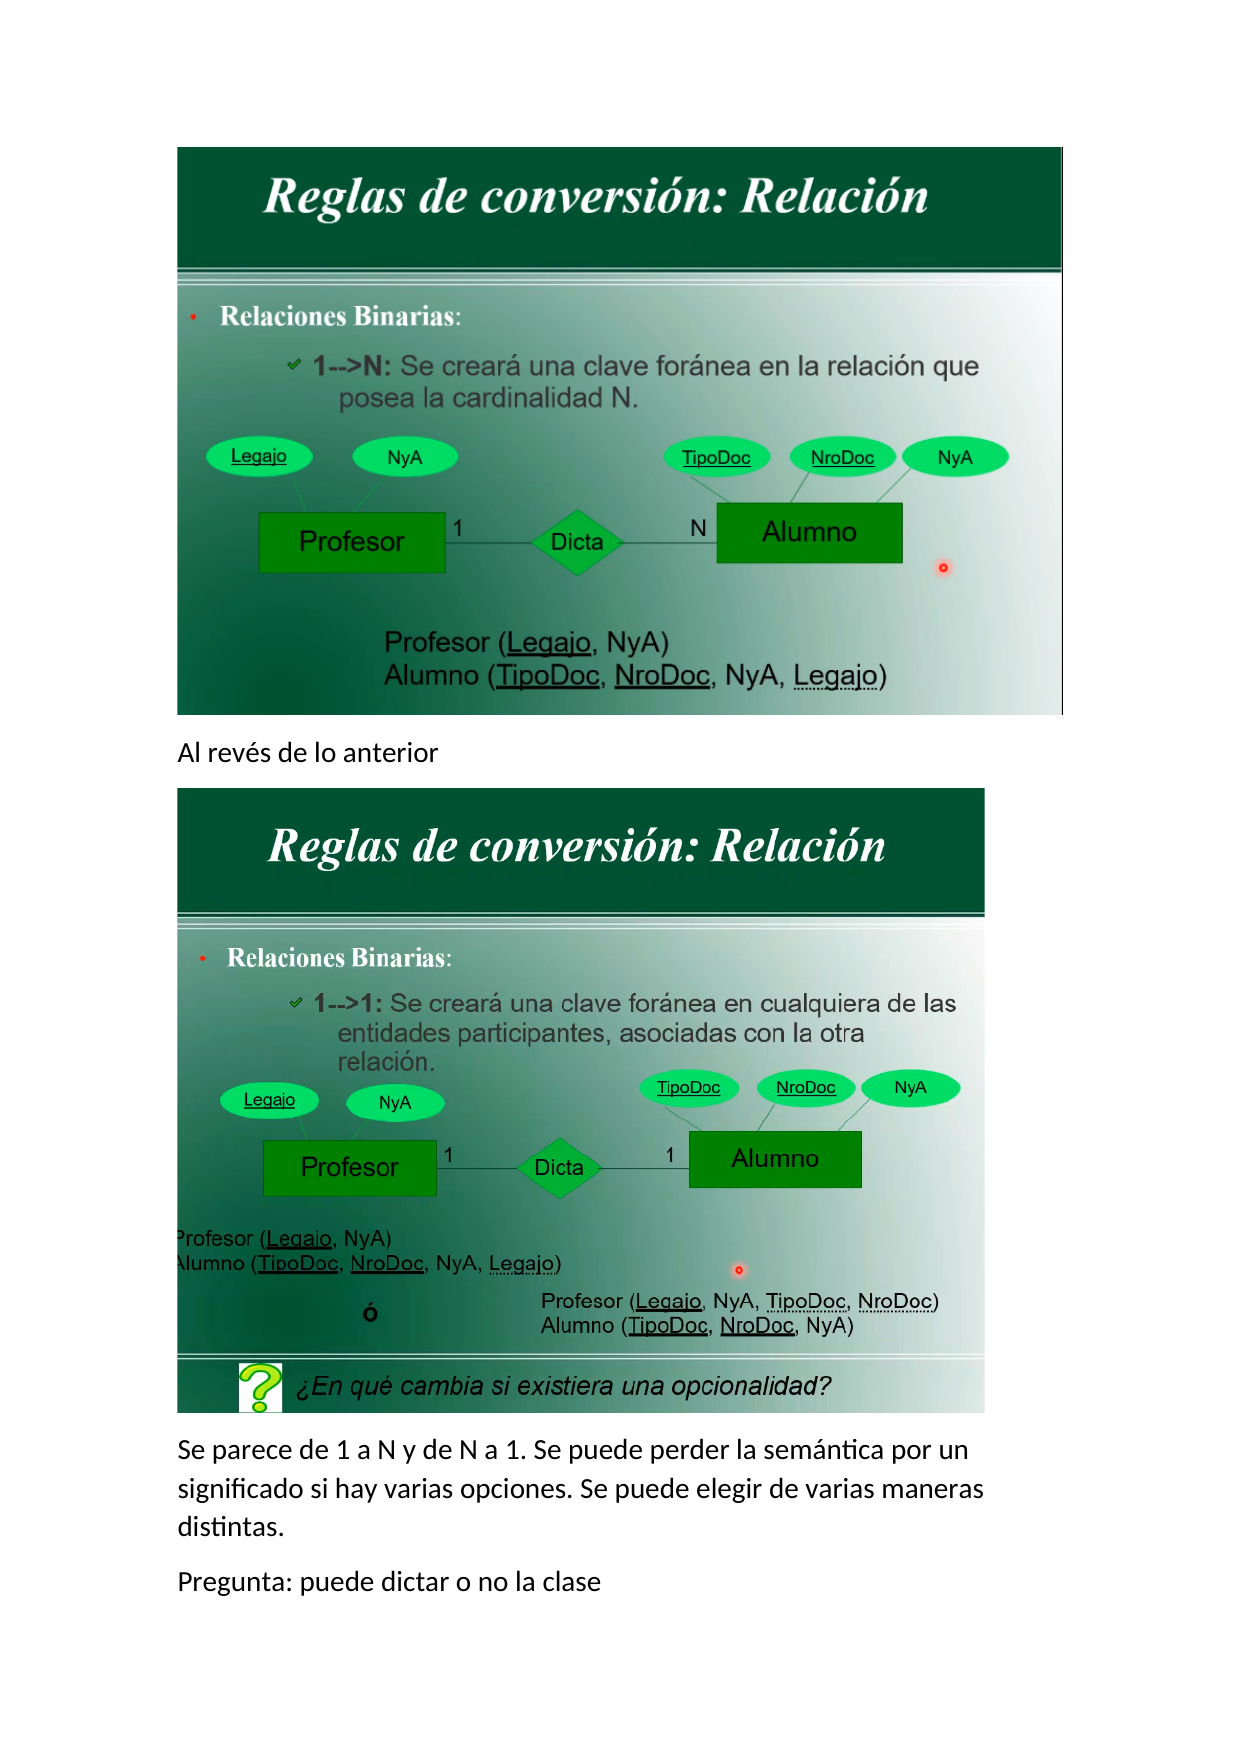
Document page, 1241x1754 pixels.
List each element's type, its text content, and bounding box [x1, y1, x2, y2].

text Se parece de 1 a N y de N a 1. Se puede perder la semántica por un significado si hay varias opciones. Se puede elegir de varias maneras distintas. [177, 1431, 1063, 1544]
text Al revés de lo anterior [177, 734, 1063, 769]
text Pregunta: puede dictar o no la clase [177, 1563, 1063, 1599]
picture [177, 788, 985, 1413]
picture [177, 147, 1063, 715]
